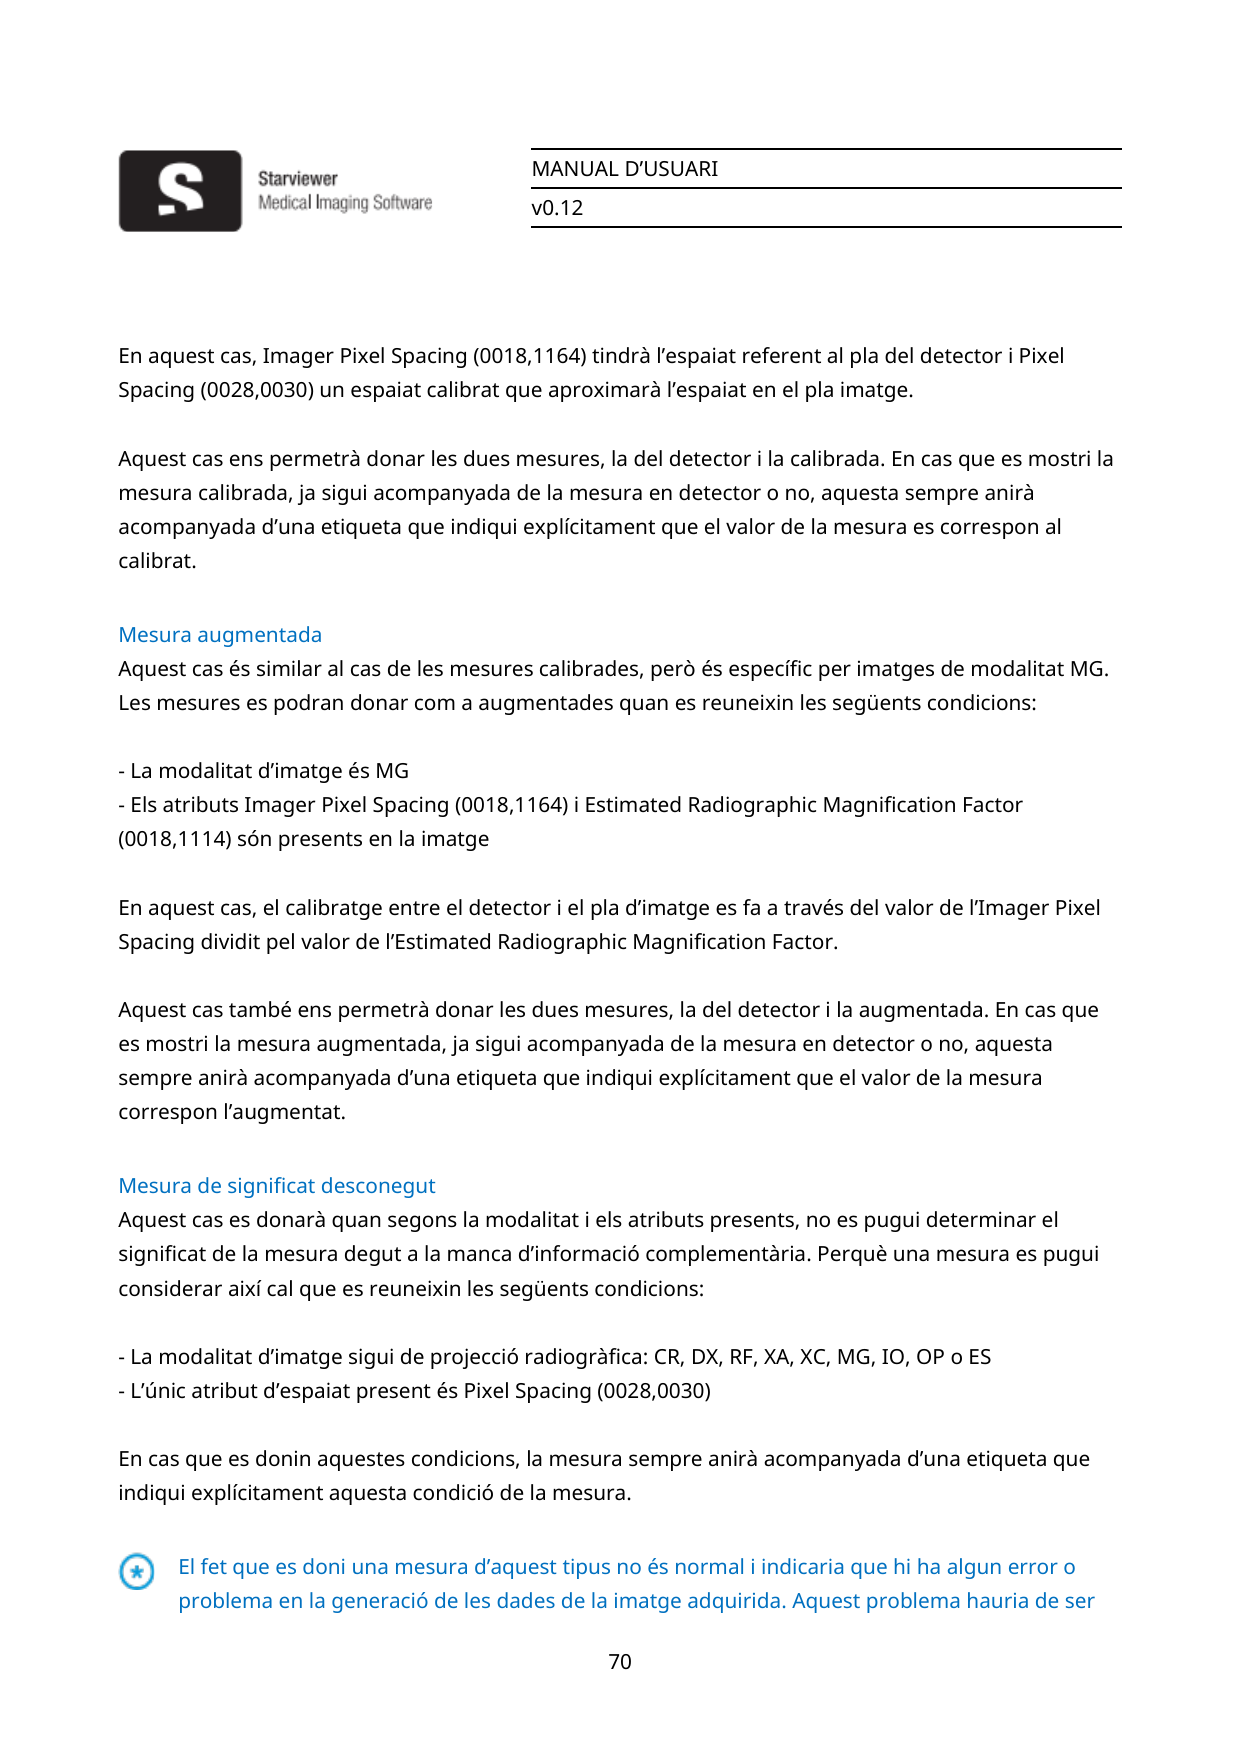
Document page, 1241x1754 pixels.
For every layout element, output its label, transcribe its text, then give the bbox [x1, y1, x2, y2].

text Aquest cas és similar al cas de les mesures calibrades, però és específic per imatges de modalitat MG. Les mesures es podran donar com a augmentades quan es reuneixin les següents condicions: [118, 654, 1122, 717]
text Mesura augmentada [118, 620, 1122, 649]
text - Els atributs Imager Pixel Spacing (0018,1164) i Estimated Radiographic Magnification Factor (0018,1114) són presents en la imatge [118, 791, 1122, 853]
text Aquest cas també ens permetrà donar les dues mesures, la del detector i la augmentada. En cas que es mostri la mesura augmentada, ja sigui acompanyada de la mesura en detector o no, aquesta sempre anirà acompanyada d’una etiqueta que indiqui explícitament que el valor de la mesura correspon l’augmentat. [118, 961, 1122, 1126]
text Mesura de significat desconegut [118, 1171, 1122, 1200]
text Aquest cas ens permetrà donar les dues mesures, la del detector i la calibrada. En cas que es mostri la mesura calibrada, ja sigui acompanyada de la mesura en detector o no, aquesta sempre anirà acompanyada d’una etiqueta que indiqui explícitament que el valor de la mesura es correspon al calibrat. [118, 444, 1122, 574]
text - La modalitat d’imatge és MG [118, 756, 1122, 785]
text En aquest cas, el calibratge entre el detector i el pla d’imatge es fa a través del valor de l’Imager Pixel Spacing dividit pel valor de l’Estimated Radiographic Magnification Factor. [118, 893, 1122, 955]
text - La modalitat d’imatge sigui de projecció radiogràfica: CR, DX, RF, XA, XC, MG, IO, OP o ES [118, 1342, 1122, 1370]
text En cas que es donin aquestes condicions, la mesura sempre anirà acompanyada d’una etiqueta que indiqui explícitament aquesta condició de la mesura. [118, 1410, 1122, 1506]
table_header [118, 1546, 178, 1615]
text - L’únic atribut d’espaiat present és Pixel Spacing (0028,0030) [118, 1376, 1122, 1404]
text Aquest cas es donarà quan segons la modalitat i els atributs presents, no es pugui determinar el significat de la mesura degut a la manca d’informació complementària. Perquè una mesura es pugui considerar així cal que es reuneixin les següents condicions: [118, 1206, 1122, 1302]
text En aquest cas, Imager Pixel Spacing (0018,1164) tindrà l’espaiat referent al pla del detector i Pixel Spacing (0028,0030) un espaiat calibrat que aproximarà l’espaiat en el pla imatge. [118, 341, 1122, 404]
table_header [178, 1546, 1133, 1615]
